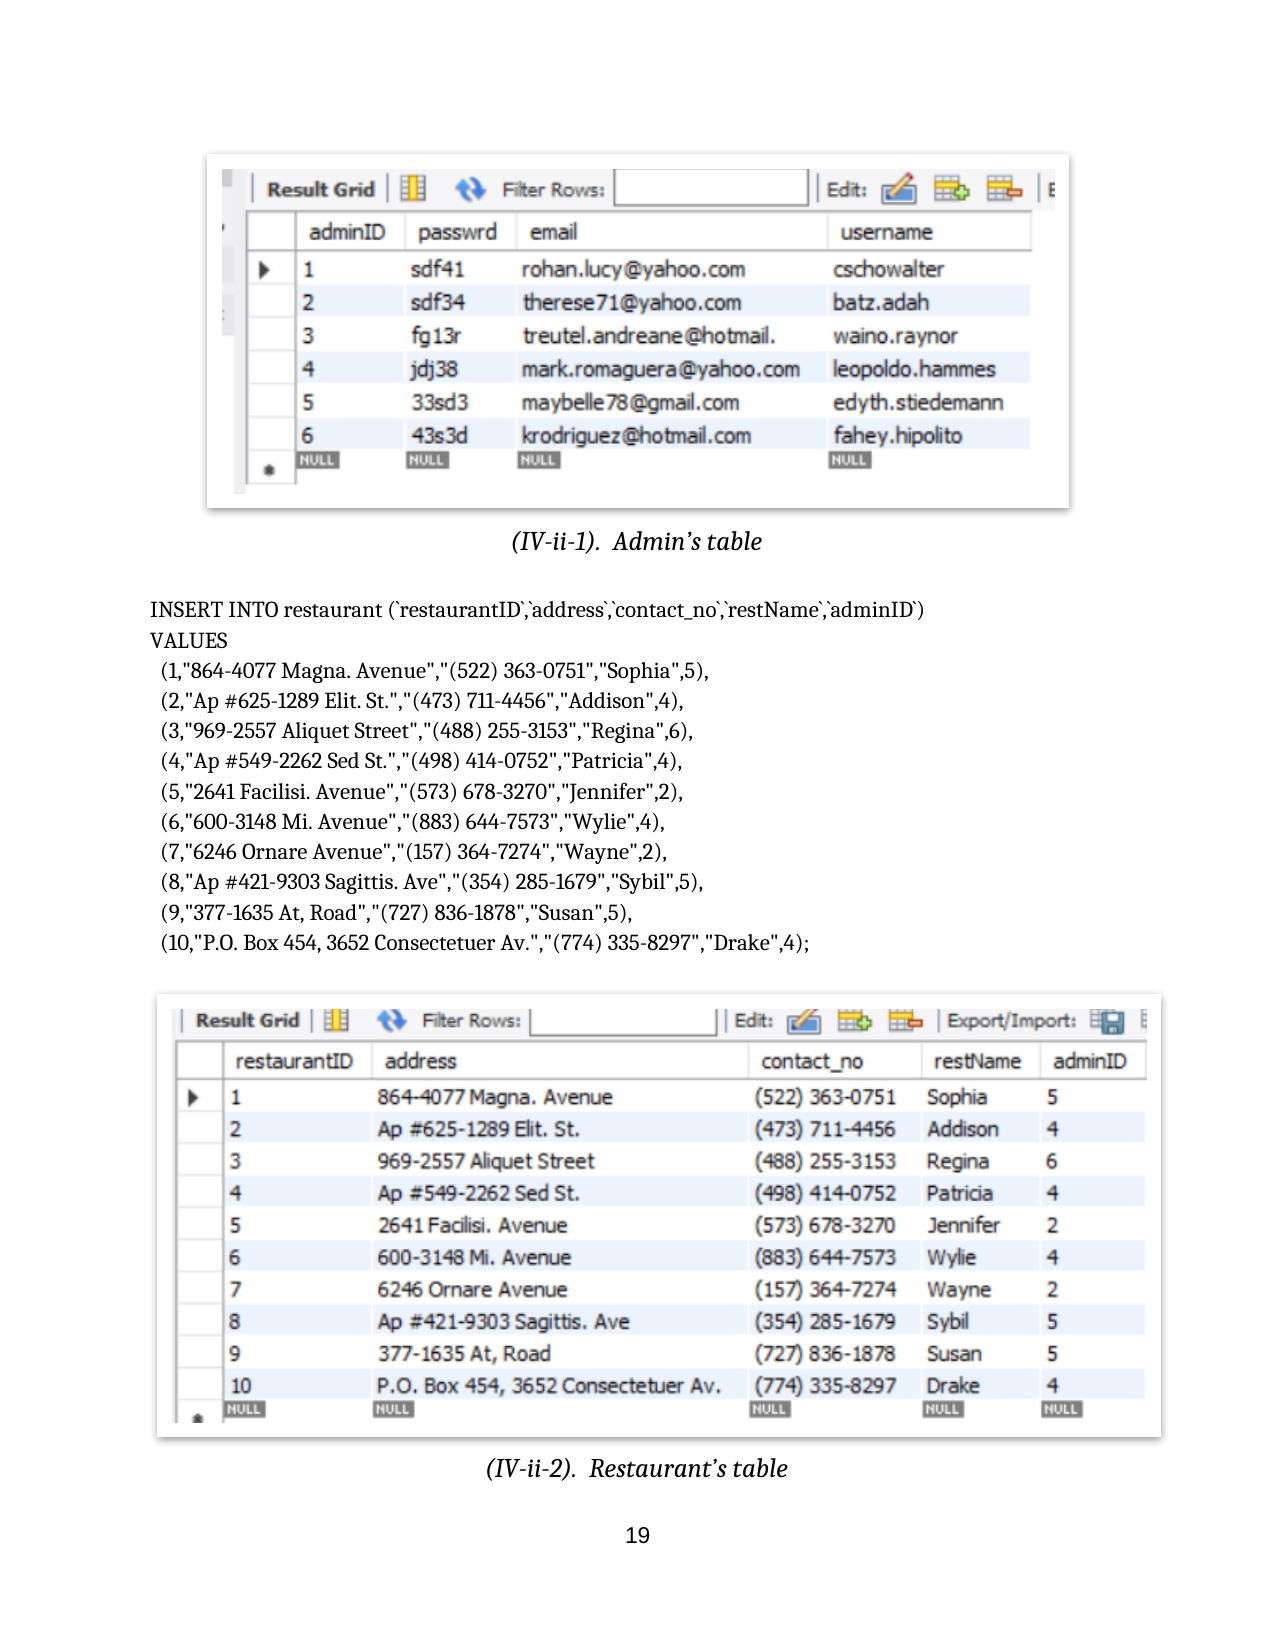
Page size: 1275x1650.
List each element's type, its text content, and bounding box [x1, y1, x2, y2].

text (4,"Ap #549-2262 Sed St.","(498) 414-0752","Patricia",4), [150, 748, 1125, 775]
text (5,"2641 Facilisi. Avenue","(573) 678-3270","Jennifer",2), [150, 778, 1125, 805]
text (3,"969-2557 Aliquet Street","(488) 255-3153","Regina",6), [150, 718, 1125, 744]
text VALUES [150, 627, 1125, 654]
text (IV-ii-2). Restaurant’s table [150, 1453, 1125, 1484]
text (2,"Ap #625-1289 Elit. St.","(473) 711-4456","Addison",4), [150, 688, 1125, 714]
picture [172, 1009, 1147, 1423]
text INSERT INTO restaurant (`restaurantID`,`address`,`contact_no`,`restName`,`adminID`) [150, 597, 1125, 624]
text (IV-ii-1). Admin’s table [150, 526, 1125, 557]
text (6,"600-3148 Mi. Avenue","(883) 644-7573","Wylie",4), [150, 809, 1125, 835]
picture [222, 169, 1055, 494]
text (9,"377-1635 At, Road","(727) 836-1878","Susan",5), [150, 899, 1125, 926]
text (10,"P.O. Box 454, 3652 Consectetuer Av.","(774) 335-8297","Drake",4); [150, 929, 1125, 956]
text (8,"Ap #421-9303 Sagittis. Ave","(354) 285-1679","Sybil",5), [150, 869, 1125, 896]
text (7,"6246 Ornare Avenue","(157) 364-7274","Wayne",2), [150, 839, 1125, 865]
text (1,"864-4077 Magna. Avenue","(522) 363-0751","Sophia",5), [150, 658, 1125, 684]
